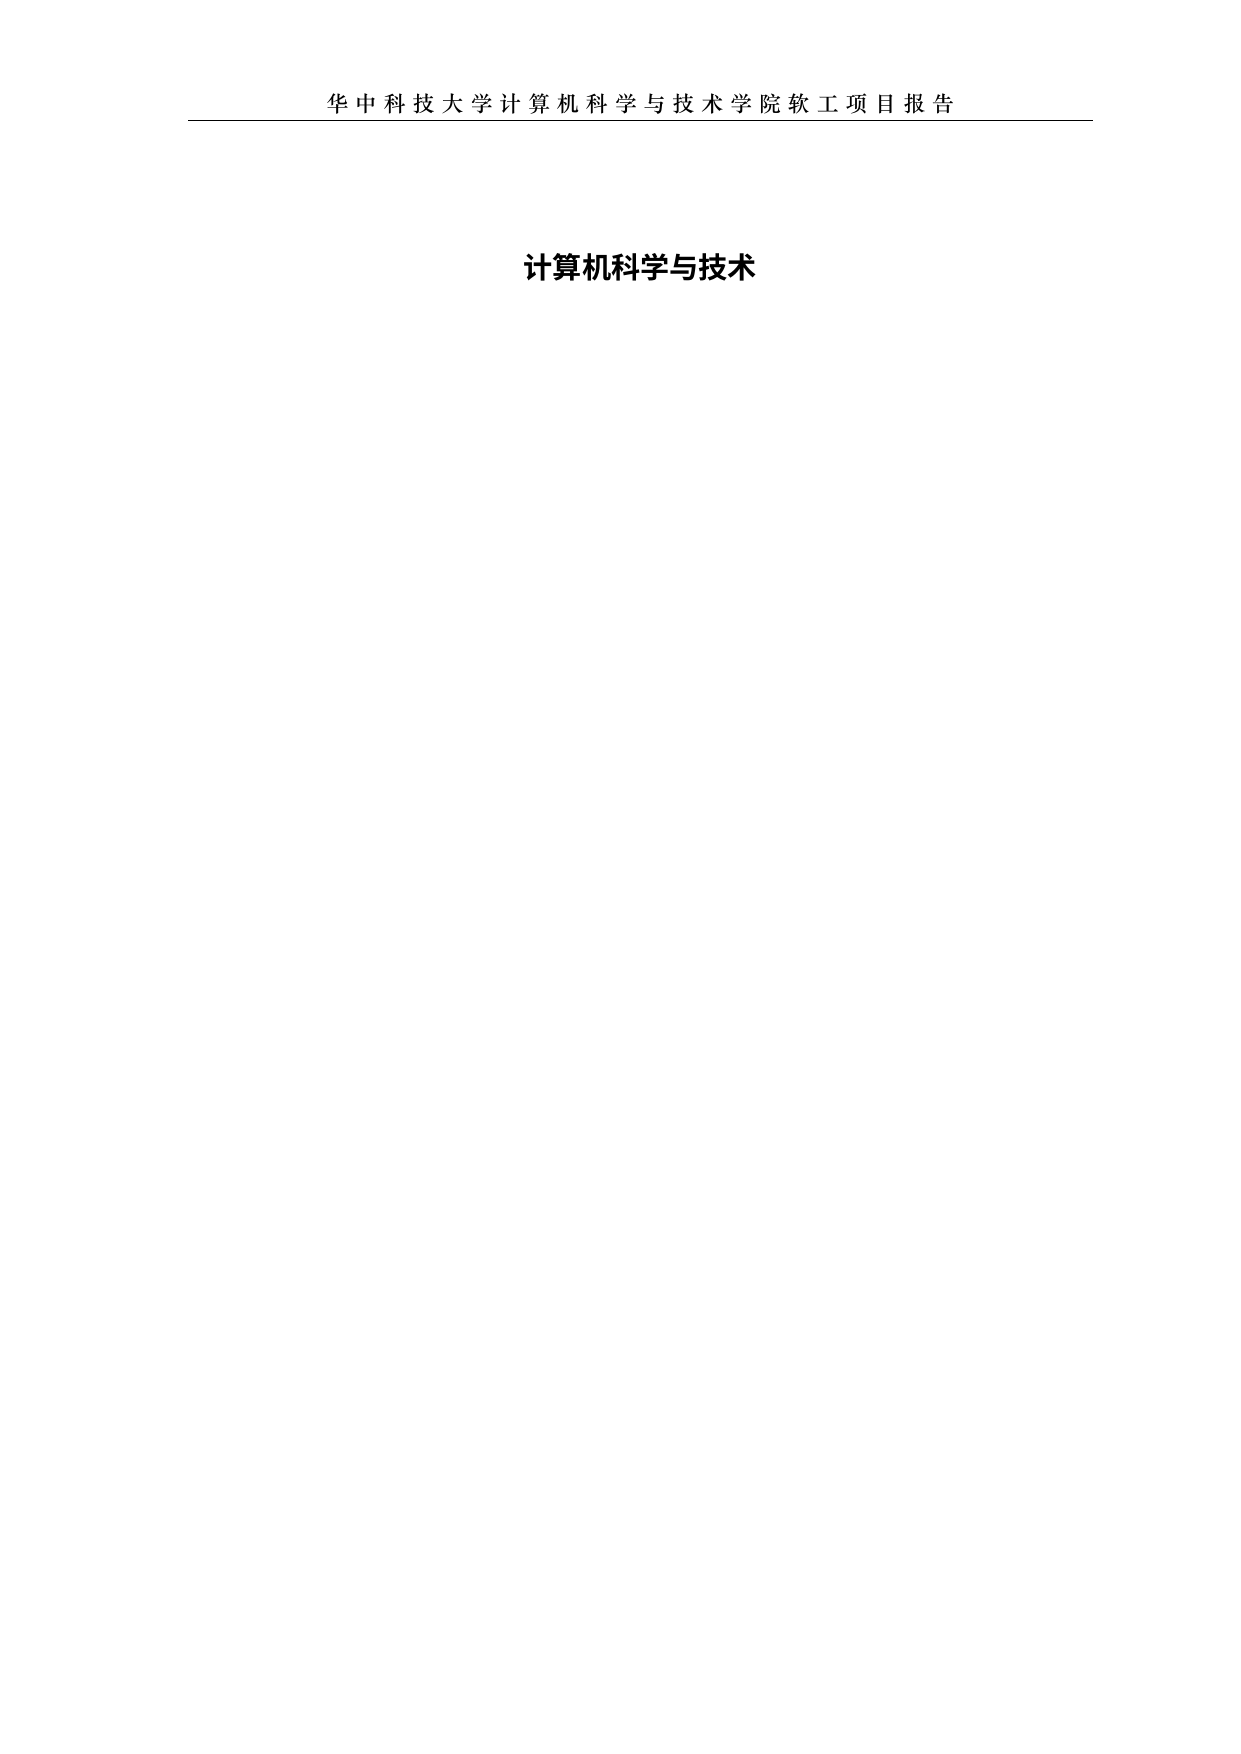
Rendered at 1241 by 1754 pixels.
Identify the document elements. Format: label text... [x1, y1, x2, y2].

text 计算机科学与技术 [187, 232, 1093, 300]
